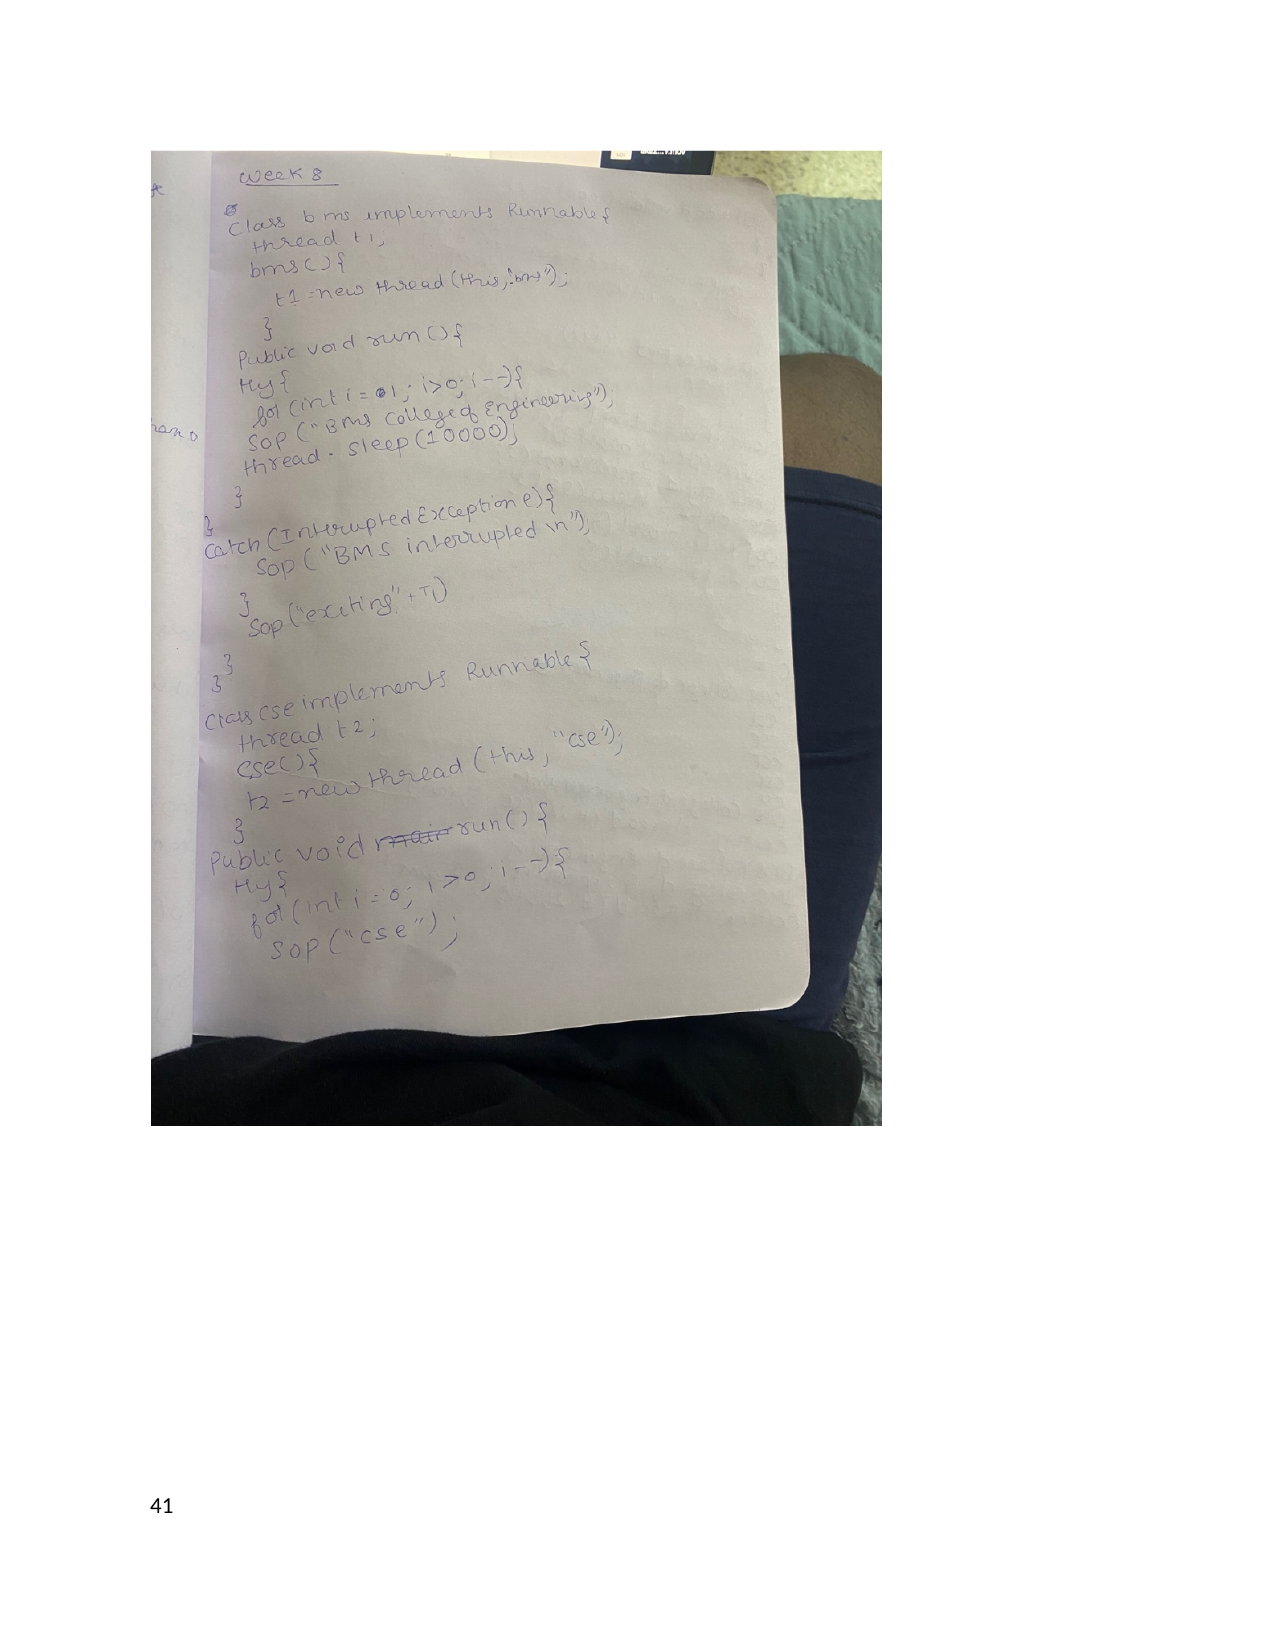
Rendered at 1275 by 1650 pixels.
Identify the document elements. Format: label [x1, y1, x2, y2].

picture [151, 152, 882, 1125]
